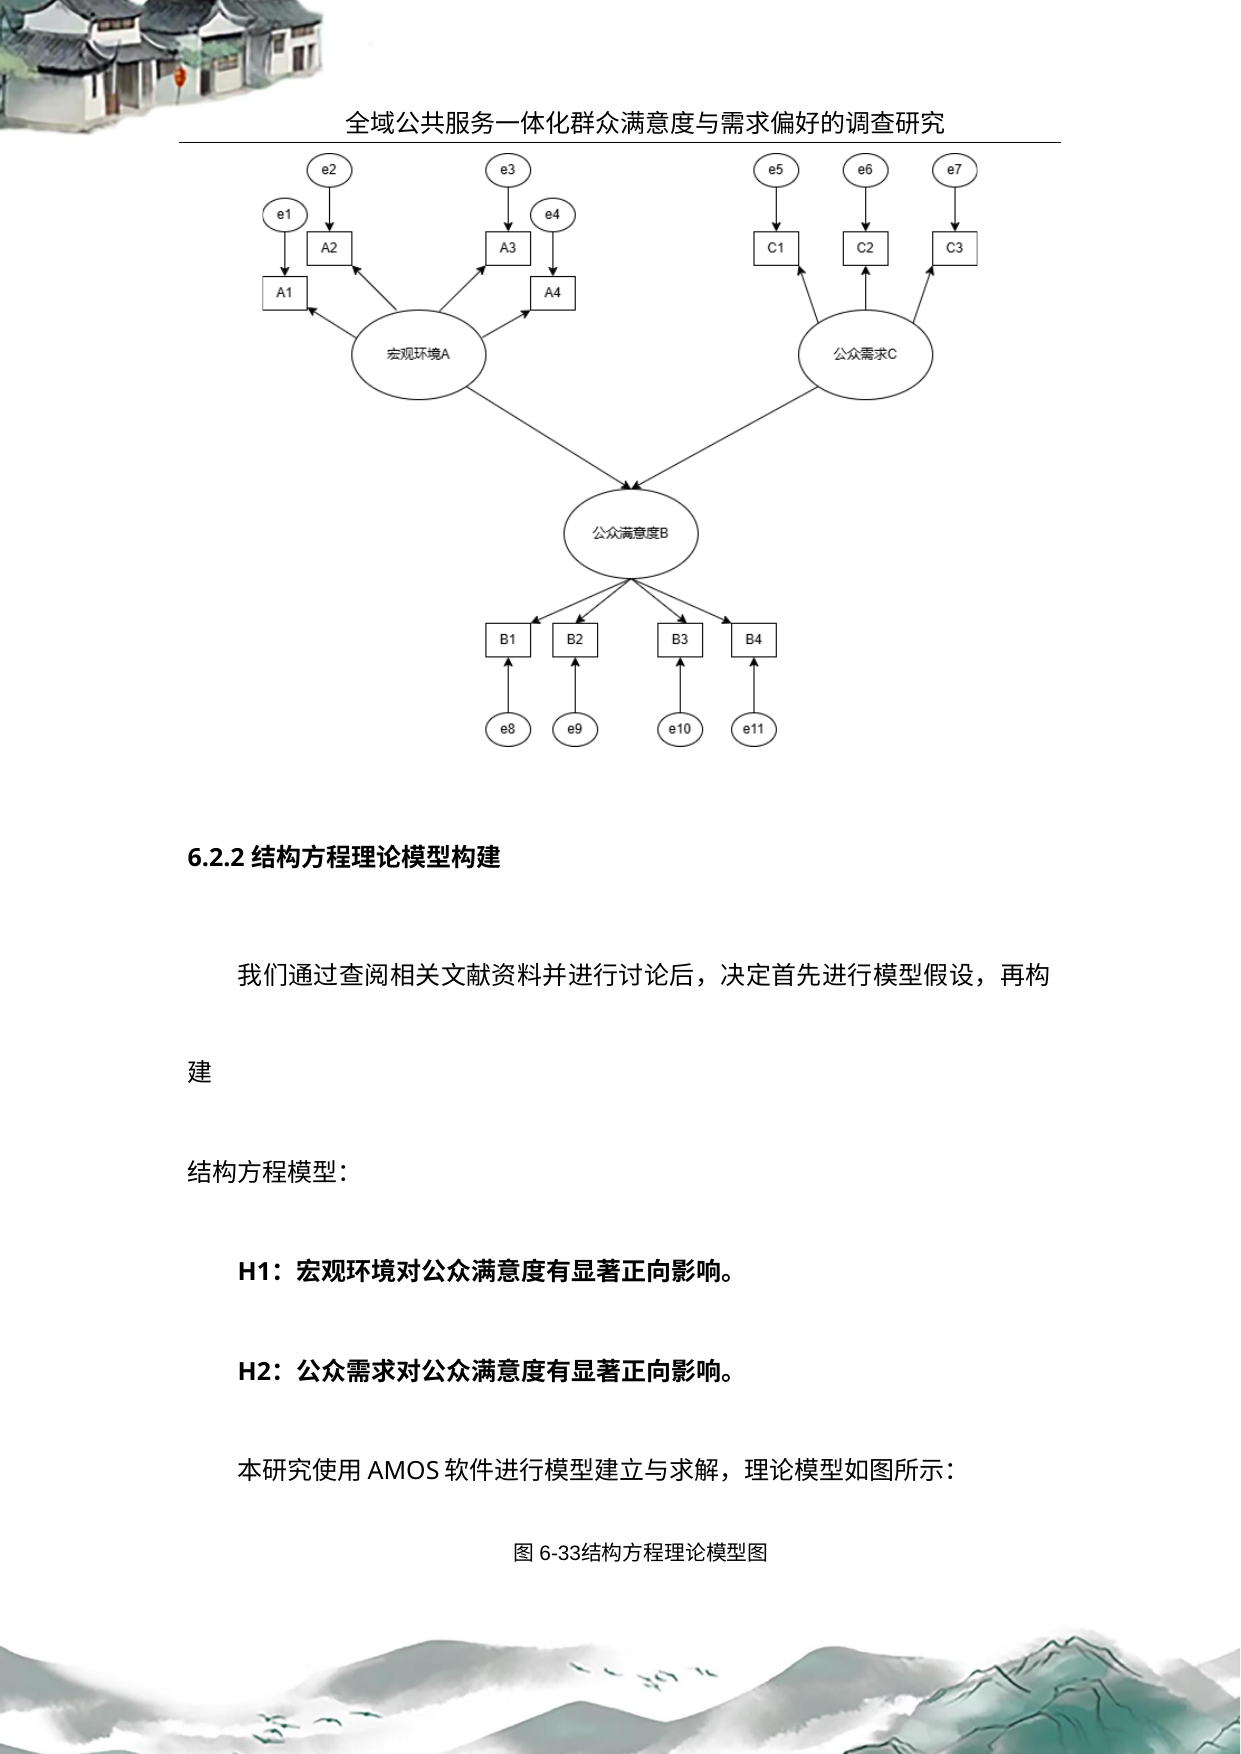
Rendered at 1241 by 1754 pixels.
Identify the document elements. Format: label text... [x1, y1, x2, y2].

text H1：宏观环境对公众满意度有显著正向影响。 [187, 1237, 1053, 1302]
text H2：公众需求对公众满意度有显著正向影响。 [187, 1337, 1053, 1402]
text 我们通过查阅相关文献资料并进行讨论后，决定首先进行模型假设，再构建 [187, 941, 1053, 1103]
text 本研究使用AMOS软件进行模型建立与求解，理论模型如图所示： [187, 1436, 1053, 1501]
text 结构方程模型： [187, 1138, 1053, 1203]
subtitle 6.2.2 结构方程理论模型构建 [187, 158, 1053, 888]
picture [0, 0, 1241, 1754]
